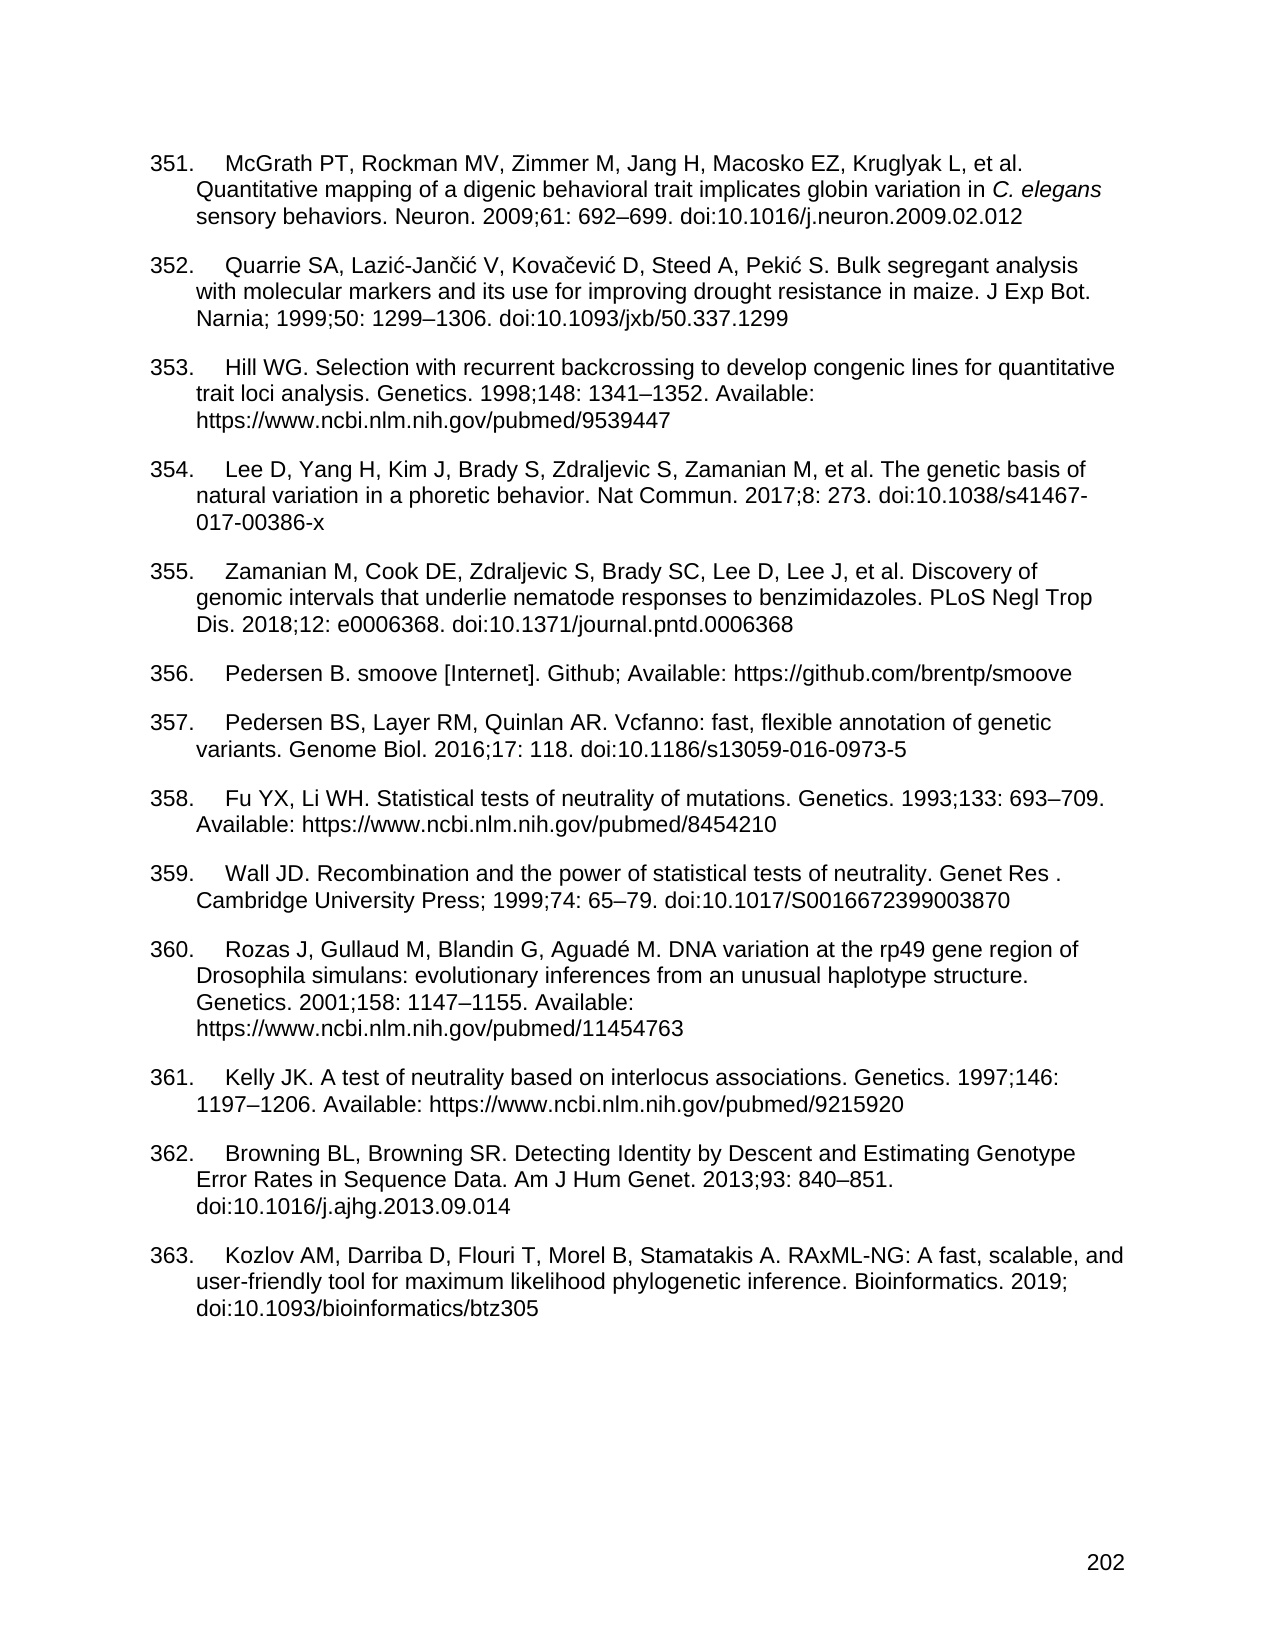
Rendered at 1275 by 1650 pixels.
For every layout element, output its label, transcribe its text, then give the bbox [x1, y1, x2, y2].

text 361. Kelly JK. A test of neutrality based on interlocus associations. Genetics. 1997;146: 1197–1206. Available: https://www.ncbi.nlm.nih.gov/pubmed/9215920 [150, 1064, 1125, 1117]
text 357. Pedersen BS, Layer RM, Quinlan AR. Vcfanno: fast, flexible annotation of genetic variants. Genome Biol. 2016;17: 118. doi:10.1186/s13059-016-0973-5 [150, 709, 1125, 762]
text 362. Browning BL, Browning SR. Detecting Identity by Descent and Estimating Genotype Error Rates in Sequence Data. Am J Hum Genet. 2013;93: 840–851. doi:10.1016/j.ajhg.2013.09.014 [150, 1140, 1125, 1219]
text 358. Fu YX, Li WH. Statistical tests of neutrality of mutations. Genetics. 1993;133: 693–709. Available: https://www.ncbi.nlm.nih.gov/pubmed/8454210 [150, 785, 1125, 837]
text 356. Pedersen B. smoove [Internet]. Github; Available: https://github.com/brentp/smoove [150, 660, 1125, 686]
text 351. McGrath PT, Rockman MV, Zimmer M, Jang H, Macosko EZ, Kruglyak L, et al. Quantitative mapping of a digenic behavioral trait implicates globin variation in C. elegans sensory behaviors. Neuron. 2009;61: 692–699. doi:10.1016/j.neuron.2009.02.012 [150, 150, 1125, 229]
text 353. Hill WG. Selection with recurrent backcrossing to develop congenic lines for quantitative trait loci analysis. Genetics. 1998;148: 1341–1352. Available: https://www.ncbi.nlm.nih.gov/pubmed/9539447 [150, 354, 1125, 433]
text 352. Quarrie SA, Lazić-Jančić V, Kovačević D, Steed A, Pekić S. Bulk segregant analysis with molecular markers and its use for improving drought resistance in maize. J Exp Bot. Narnia; 1999;50: 1299–1306. doi:10.1093/jxb/50.337.1299 [150, 252, 1125, 331]
text 359. Wall JD. Recombination and the power of statistical tests of neutrality. Genet Res . Cambridge University Press; 1999;74: 65–79. doi:10.1017/S0016672399003870 [150, 860, 1125, 913]
text 355. Zamanian M, Cook DE, Zdraljevic S, Brady SC, Lee D, Lee J, et al. Discovery of genomic intervals that underlie nematode responses to benzimidazoles. PLoS Negl Trop Dis. 2018;12: e0006368. doi:10.1371/journal.pntd.0006368 [150, 558, 1125, 637]
text 360. Rozas J, Gullaud M, Blandin G, Aguadé M. DNA variation at the rp49 gene region of Drosophila simulans: evolutionary inferences from an unusual haplotype structure. Genetics. 2001;158: 1147–1155. Available: https://www.ncbi.nlm.nih.gov/pubmed/11454763 [150, 936, 1125, 1041]
text 363. Kozlov AM, Darriba D, Flouri T, Morel B, Stamatakis A. RAxML-NG: A fast, scalable, and user-friendly tool for maximum likelihood phylogenetic inference. Bioinformatics. 2019; doi:10.1093/bioinformatics/btz305 [150, 1242, 1125, 1321]
text 354. Lee D, Yang H, Kim J, Brady S, Zdraljevic S, Zamanian M, et al. The genetic basis of natural variation in a phoretic behavior. Nat Commun. 2017;8: 273. doi:10.1038/s41467-017-00386-x [150, 456, 1125, 535]
